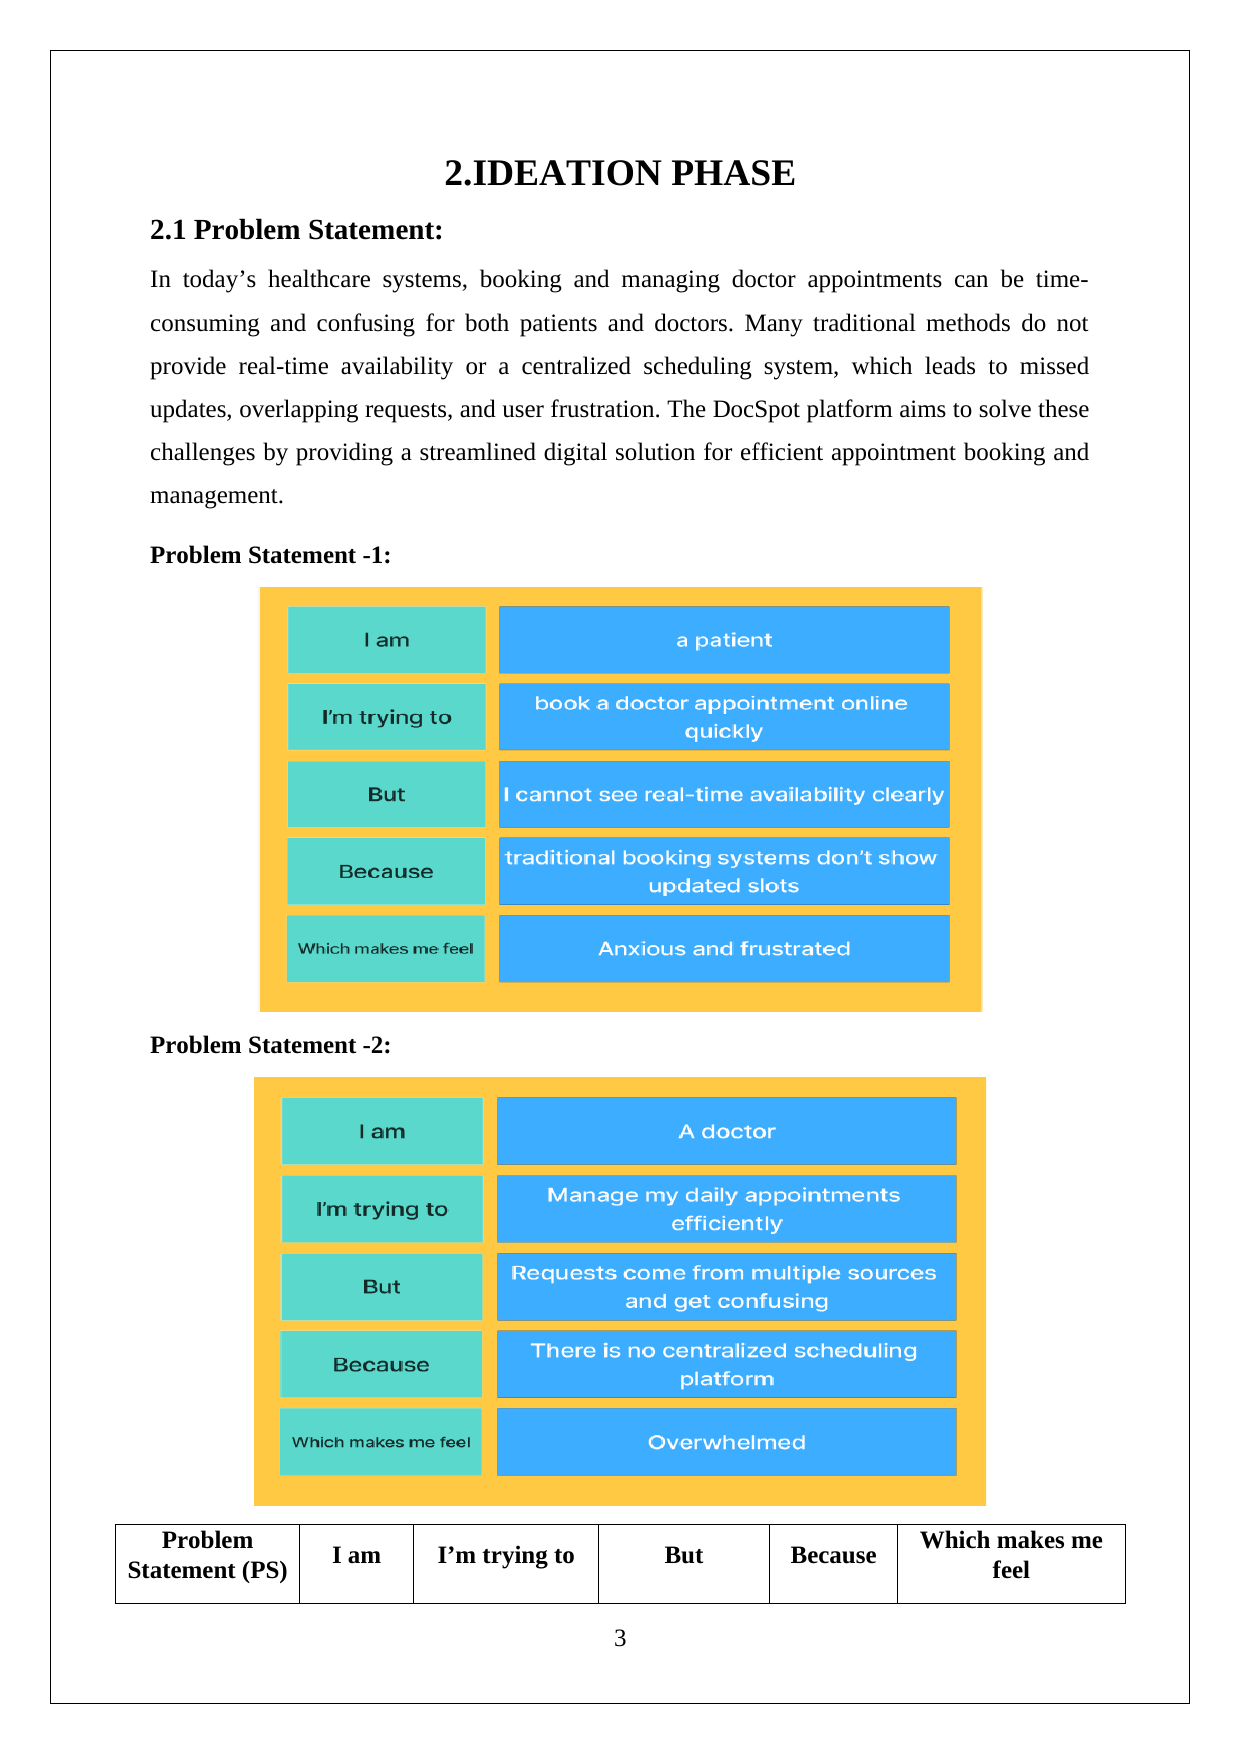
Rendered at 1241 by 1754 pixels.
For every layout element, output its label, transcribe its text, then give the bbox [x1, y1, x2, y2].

picture [257, 587, 983, 1012]
table_header Problem Statement (PS) [116, 1525, 299, 1602]
table_header But [599, 1525, 769, 1602]
table_header I am [300, 1525, 413, 1602]
picture [254, 1077, 987, 1506]
text 2.1 Problem Statement: [150, 212, 1090, 246]
text 2.IDEATION PHASE [150, 150, 1090, 193]
text Problem Statement -2: [150, 1030, 1090, 1059]
text In today’s healthcare systems, booking and managing doctor appointments can be time-consuming and confusing for both patients and doctors. Many traditional methods do not provide real-time availability or a centralized scheduling system, which leads to missed updates, overlapping requests, and user frustration. The DocSpot platform aims to solve these challenges by providing a streamlined digital solution for efficient appointment booking and management. [150, 264, 1090, 509]
text Problem Statement -1: [150, 540, 1090, 569]
table_header Which makes me feel [898, 1525, 1125, 1602]
table_header Because [770, 1525, 897, 1602]
table_header I’m trying to [414, 1525, 598, 1602]
